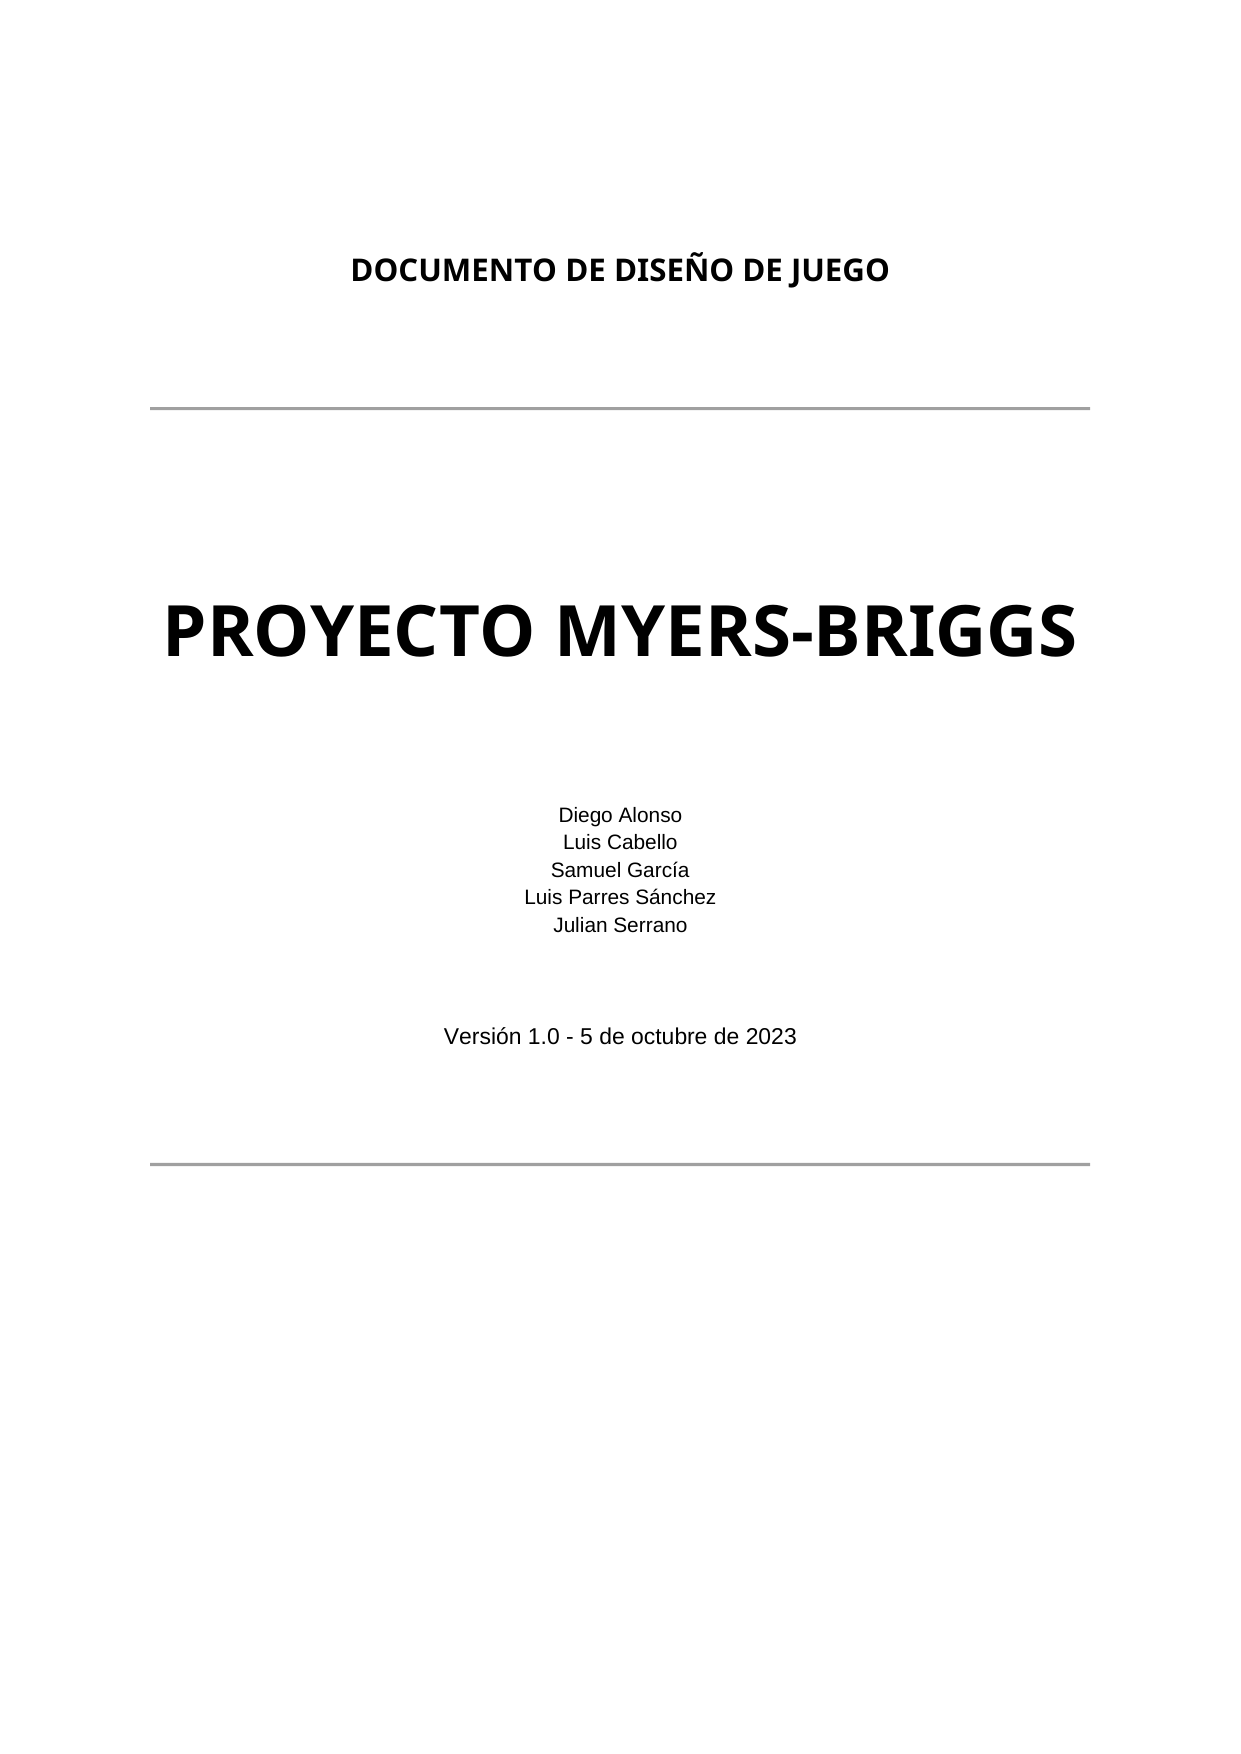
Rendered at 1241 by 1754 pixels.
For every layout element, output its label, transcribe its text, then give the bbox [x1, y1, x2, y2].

text PROYECTO MYERS-BRIGGS [150, 581, 1090, 677]
text Samuel García [150, 858, 1090, 882]
text Julian Serrano [150, 913, 1090, 937]
text Luis Parres Sánchez [150, 885, 1090, 909]
text Diego Alonso [150, 803, 1090, 827]
text DOCUMENTO DE DISEÑO DE JUEGO [150, 248, 1090, 291]
text Luis Cabello [150, 830, 1090, 854]
text Versión 1.0 - 5 de octubre de 2023 [150, 1023, 1090, 1049]
